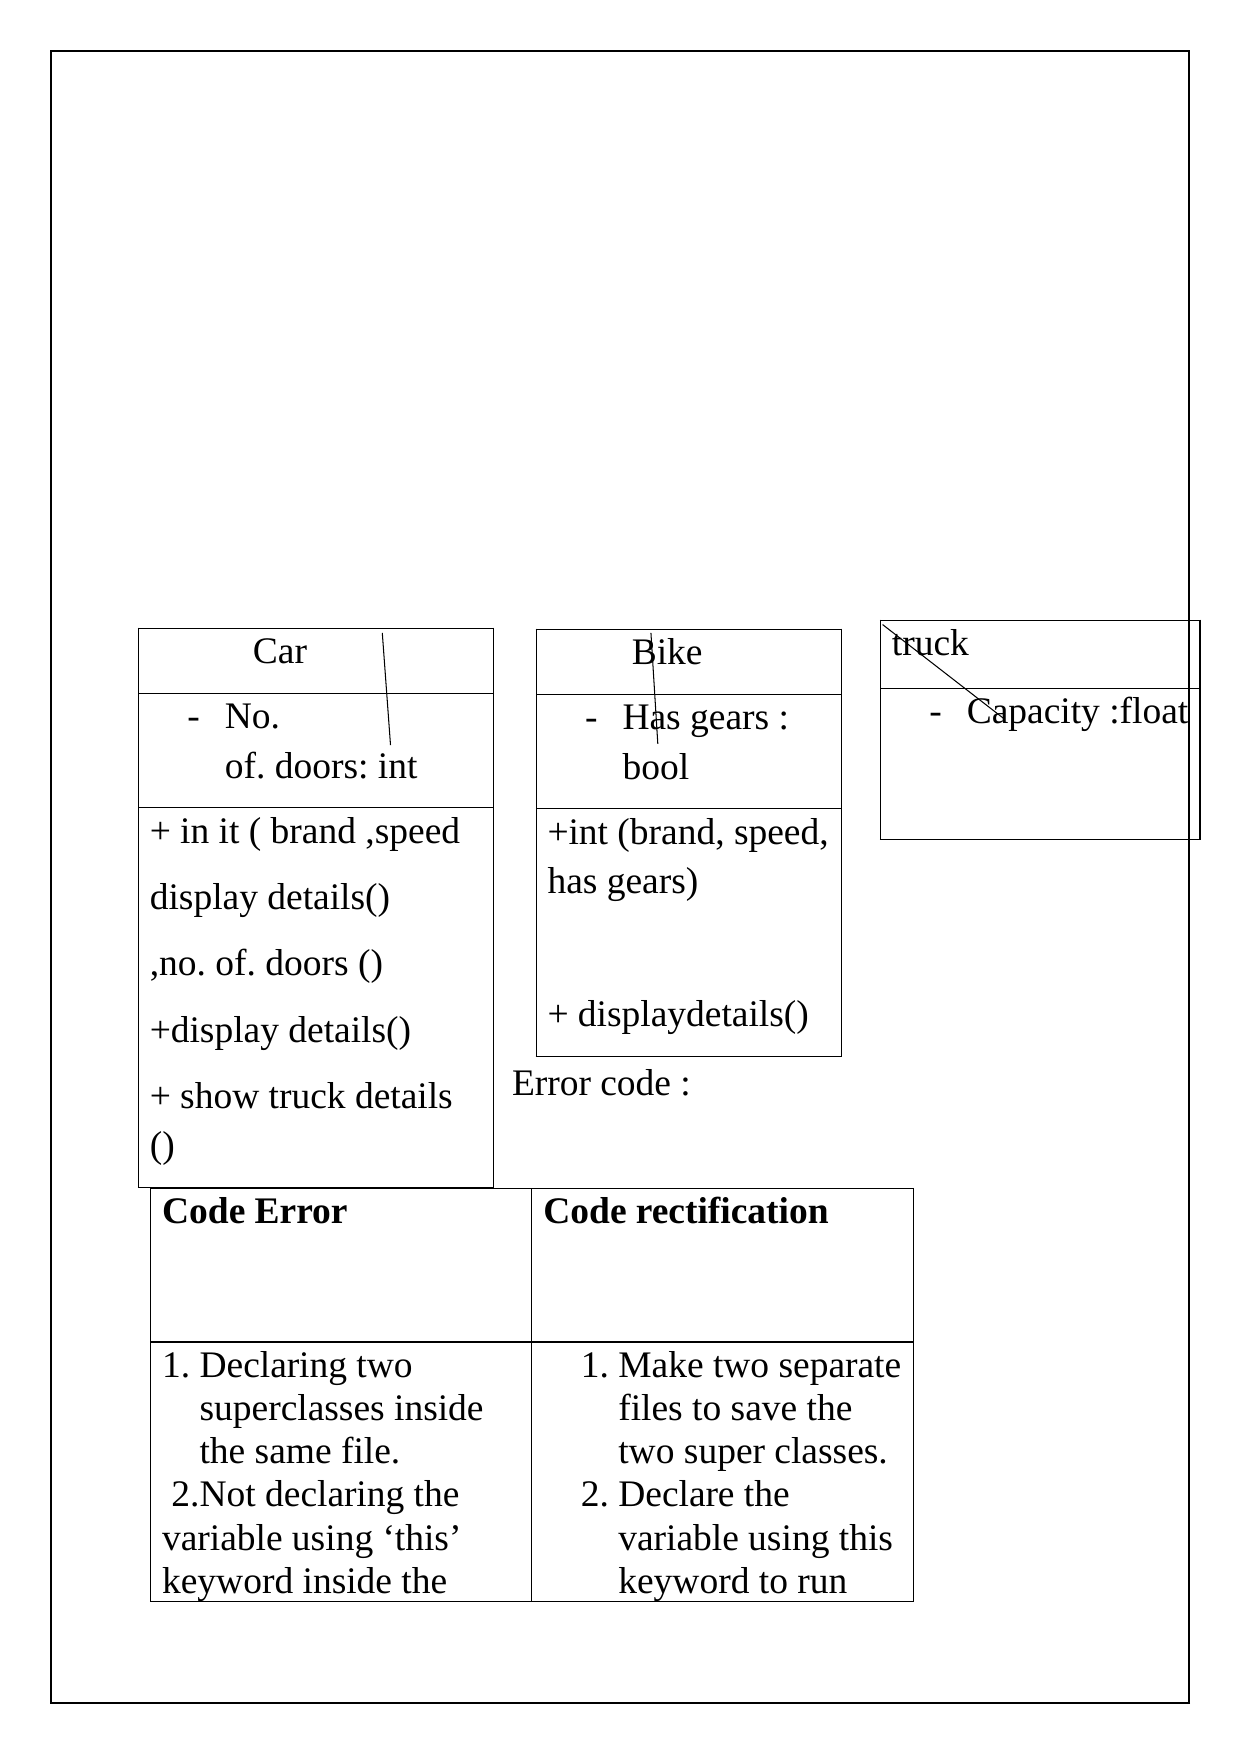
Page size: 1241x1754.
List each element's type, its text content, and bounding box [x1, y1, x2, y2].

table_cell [151, 1343, 531, 1601]
table_header truck [881, 621, 1199, 688]
table_cell +int (brand, speed, has gears) + displaydetails() [537, 809, 841, 1056]
text Error code : [494, 1060, 1090, 1103]
table_cell No. of. doors: int [139, 694, 493, 807]
table_header Bike [537, 630, 841, 694]
table_header Code rectification [532, 1189, 913, 1341]
table_cell Has gears : bool [537, 695, 841, 808]
table_header Code Error [151, 1189, 531, 1341]
table_cell Capacity :float [881, 689, 1199, 839]
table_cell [532, 1343, 913, 1601]
table_header Car [139, 629, 493, 692]
table_cell + in it ( brand ,speed display details() ,no. of. doors () +display details() + show truck details () [139, 808, 493, 1187]
